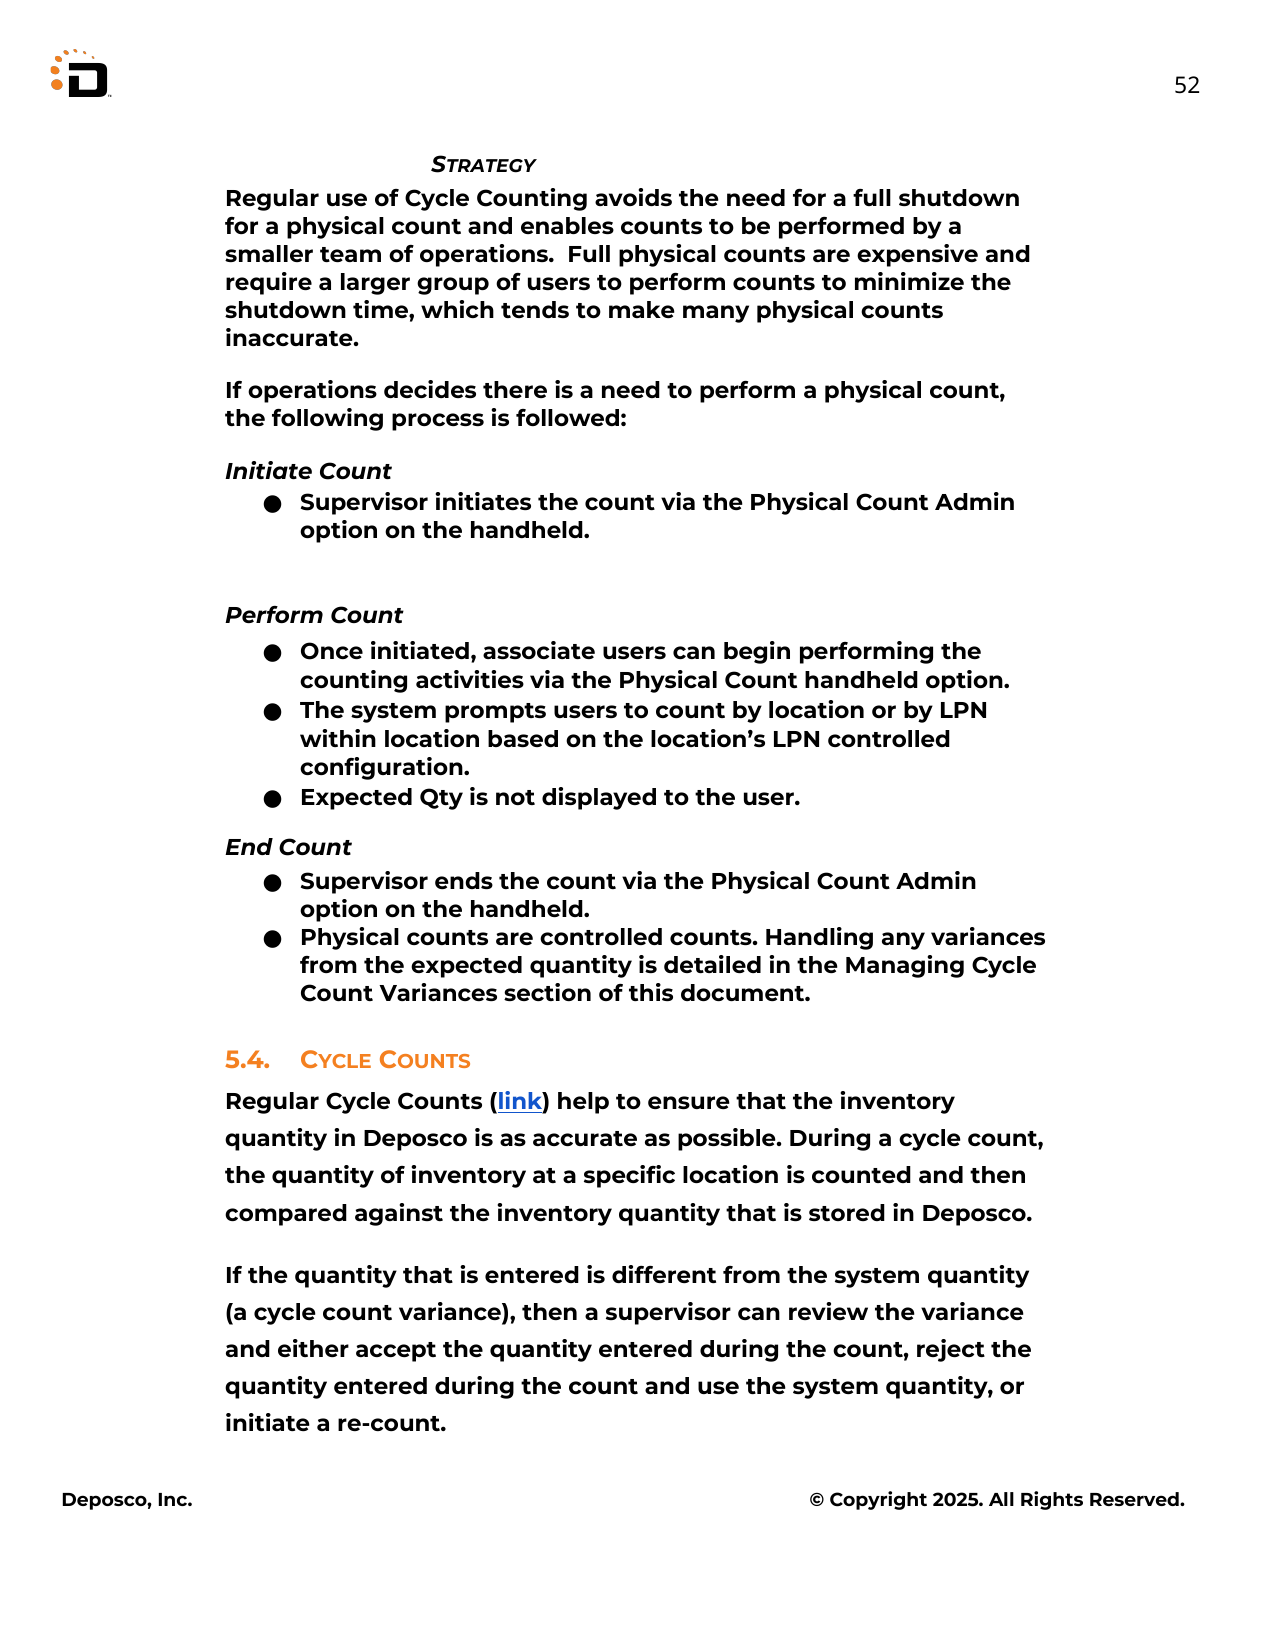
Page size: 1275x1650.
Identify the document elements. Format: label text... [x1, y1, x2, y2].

text Perform Count [225, 601, 1050, 629]
list Once initiated, associate users can begin performing the counting activities via the Physical Count handheld option. [262, 635, 1050, 694]
list Physical counts are controlled counts. Handling any variances from the expected quantity is detailed in the Managing Cycle Count Variances section of this document. [262, 923, 1050, 1007]
list The system prompts users to count by location or by LPN within location based on the location’s LPN controlled configuration. [262, 694, 1050, 781]
list Expected Qty is not displayed to the user. [262, 781, 1050, 812]
subtitle 5.4. Cycle Counts [225, 1044, 1050, 1075]
text Regular use of Cycle Counting avoids the need for a full shutdown for a physical count and enables counts to be performed by a smaller team of operations. Full physical counts are expensive and require a larger group of users to perform counts to minimize the shutdown time, which tends to make many physical counts inaccurate. [225, 184, 1050, 352]
text If the quantity that is entered is different from the system quantity (a cycle count variance), then a supervisor can review the variance and either accept the quantity entered during the count, reject the quantity entered during the count and use the system quantity, or initiate a re-count. [225, 1261, 1050, 1437]
text Regular Cycle Counts (link) help to ensure that the inventory quantity in Deposco is as accurate as possible. During a cycle count, the quantity of inventory at a specific location is counted and then compared against the inventory quantity that is stored in Deposco. [225, 1088, 1050, 1227]
list Supervisor initiates the count via the Physical Count Admin option on the handheld. [262, 485, 1050, 544]
picture [50, 49, 112, 97]
subtitle Strategy [431, 150, 1050, 178]
list Supervisor ends the count via the Physical Count Admin option on the handheld. [262, 867, 1050, 923]
text If operations decides there is a need to perform a physical count, the following process is followed: [225, 377, 1050, 432]
text Initiate Count [225, 457, 1050, 485]
subtitle End Count [225, 833, 1050, 861]
